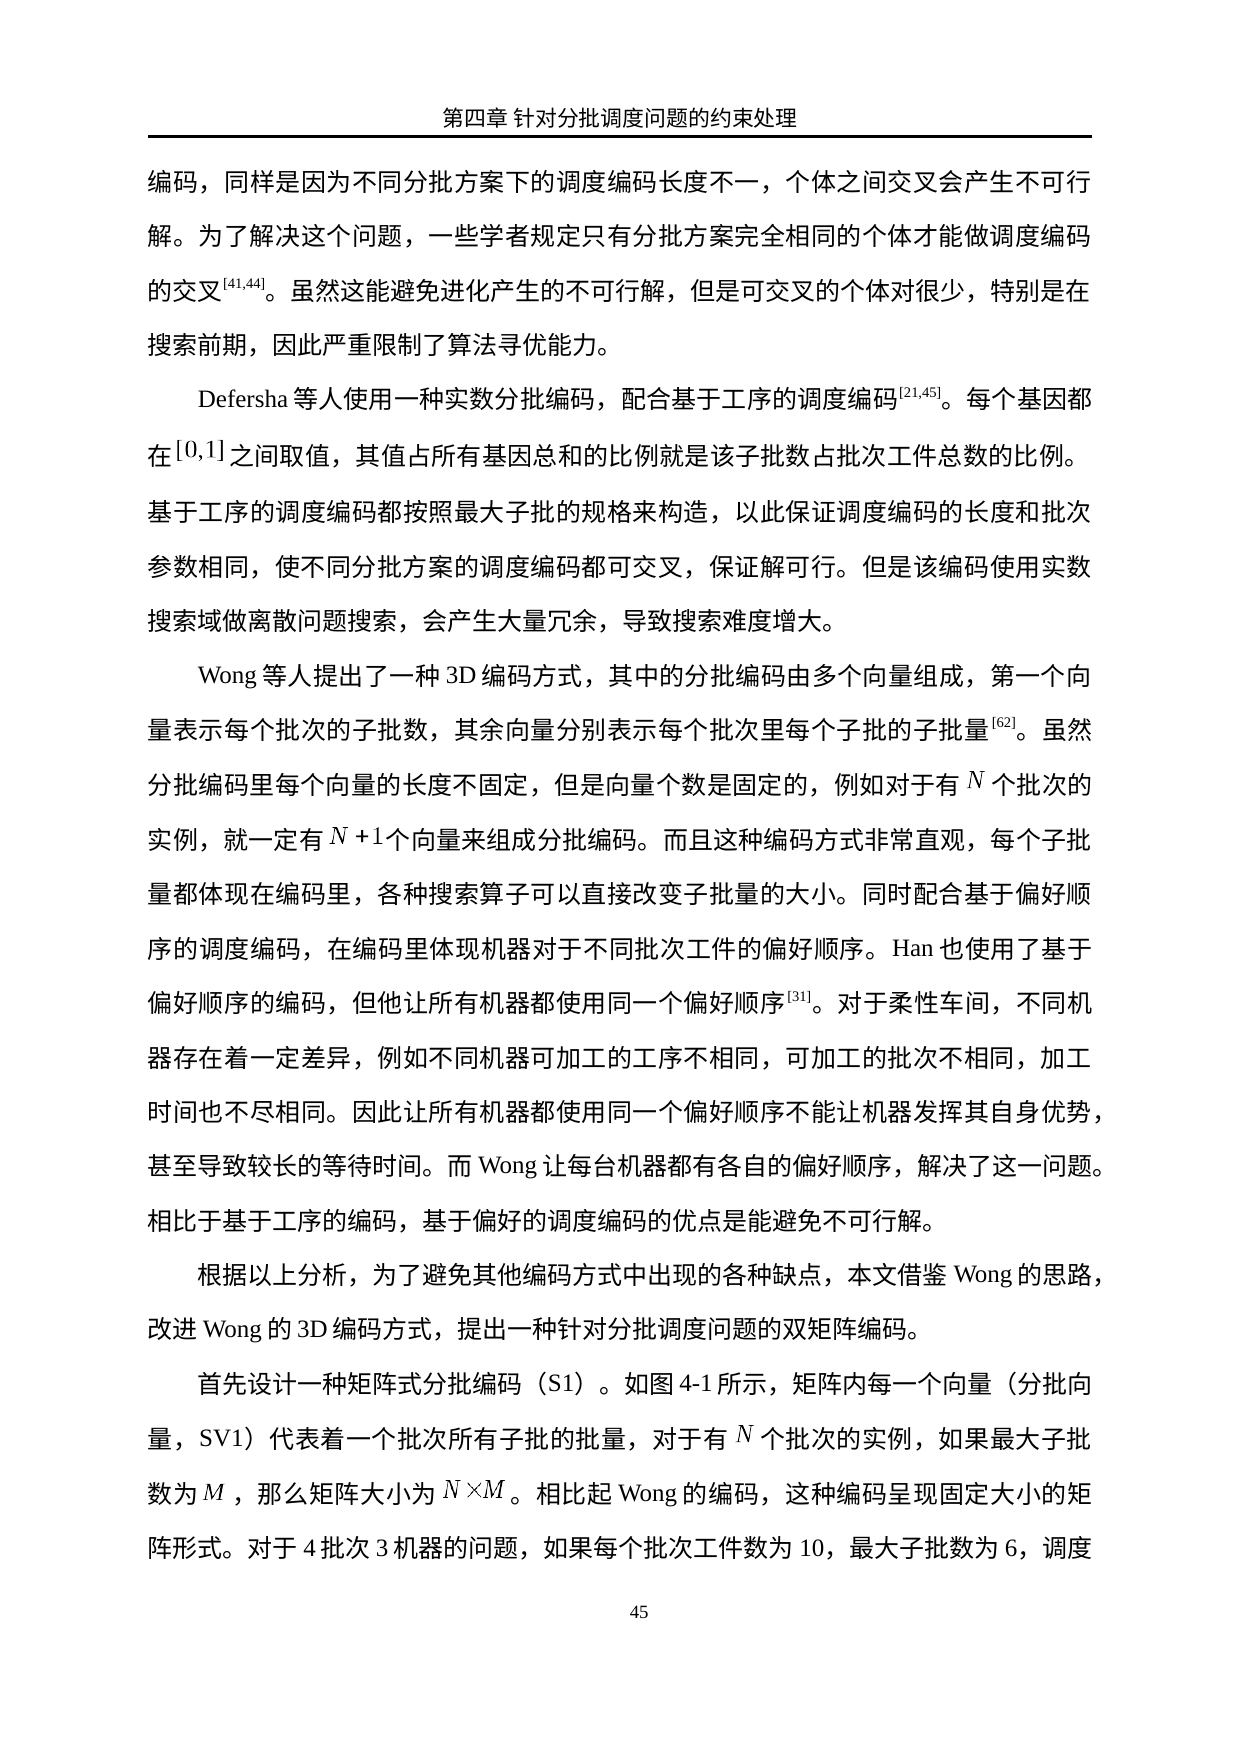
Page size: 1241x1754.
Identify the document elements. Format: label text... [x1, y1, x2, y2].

text 根据以上分析，为了避免其他编码方式中出现的各种缺点，本文借鉴Wong的思路，改进Wong的3D编码方式，提出一种针对分批调度问题的双矩阵编码。 [148, 1256, 1092, 1346]
text Wong等人提出了一种3D编码方式，其中的分批编码由多个向量组成，第一个向量表示每个批次的子批数，其余向量分别表示每个批次里每个子批的子批量[62]。虽然分批编码里每个向量的长度不固定，但是向量个数是固定的，例如对于有个批次的实例，就一定有个向量来组成分批编码。而且这种编码方式非常直观，每个子批量都体现在编码里，各种搜索算子可以直接改变子批量的大小。同时配合基于偏好顺序的调度编码，在编码里体现机器对于不同批次工件的偏好顺序。Han也使用了基于偏好顺序的编码，但他让所有机器都使用同一个偏好顺序[31]。对于柔性车间，不同机器存在着一定差异，例如不同机器可加工的工序不相同，可加工的批次不相同，加工时间也不尽相同。因此让所有机器都使用同一个偏好顺序不能让机器发挥其自身优势，甚至导致较长的等待时间。而Wong让每台机器都有各自的偏好顺序，解决了这一问题。相比于基于工序的编码，基于偏好的调度编码的优点是能避免不可行解。 [148, 656, 1092, 1237]
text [148, 162, 1092, 362]
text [148, 1364, 1092, 1565]
text Defersha等人使用一种实数分批编码，配合基于工序的调度编码[21,45]。每个基因都在之间取值，其值占所有基因总和的比例就是该子批数占批次工件总数的比例。基于工序的调度编码都按照最大子批的规格来构造，以此保证调度编码的长度和批次参数相同，使不同分批方案的调度编码都可交叉，保证解可行。但是该编码使用实数搜索域做离散问题搜索，会产生大量冗余，导致搜索难度增大。 [148, 380, 1092, 638]
